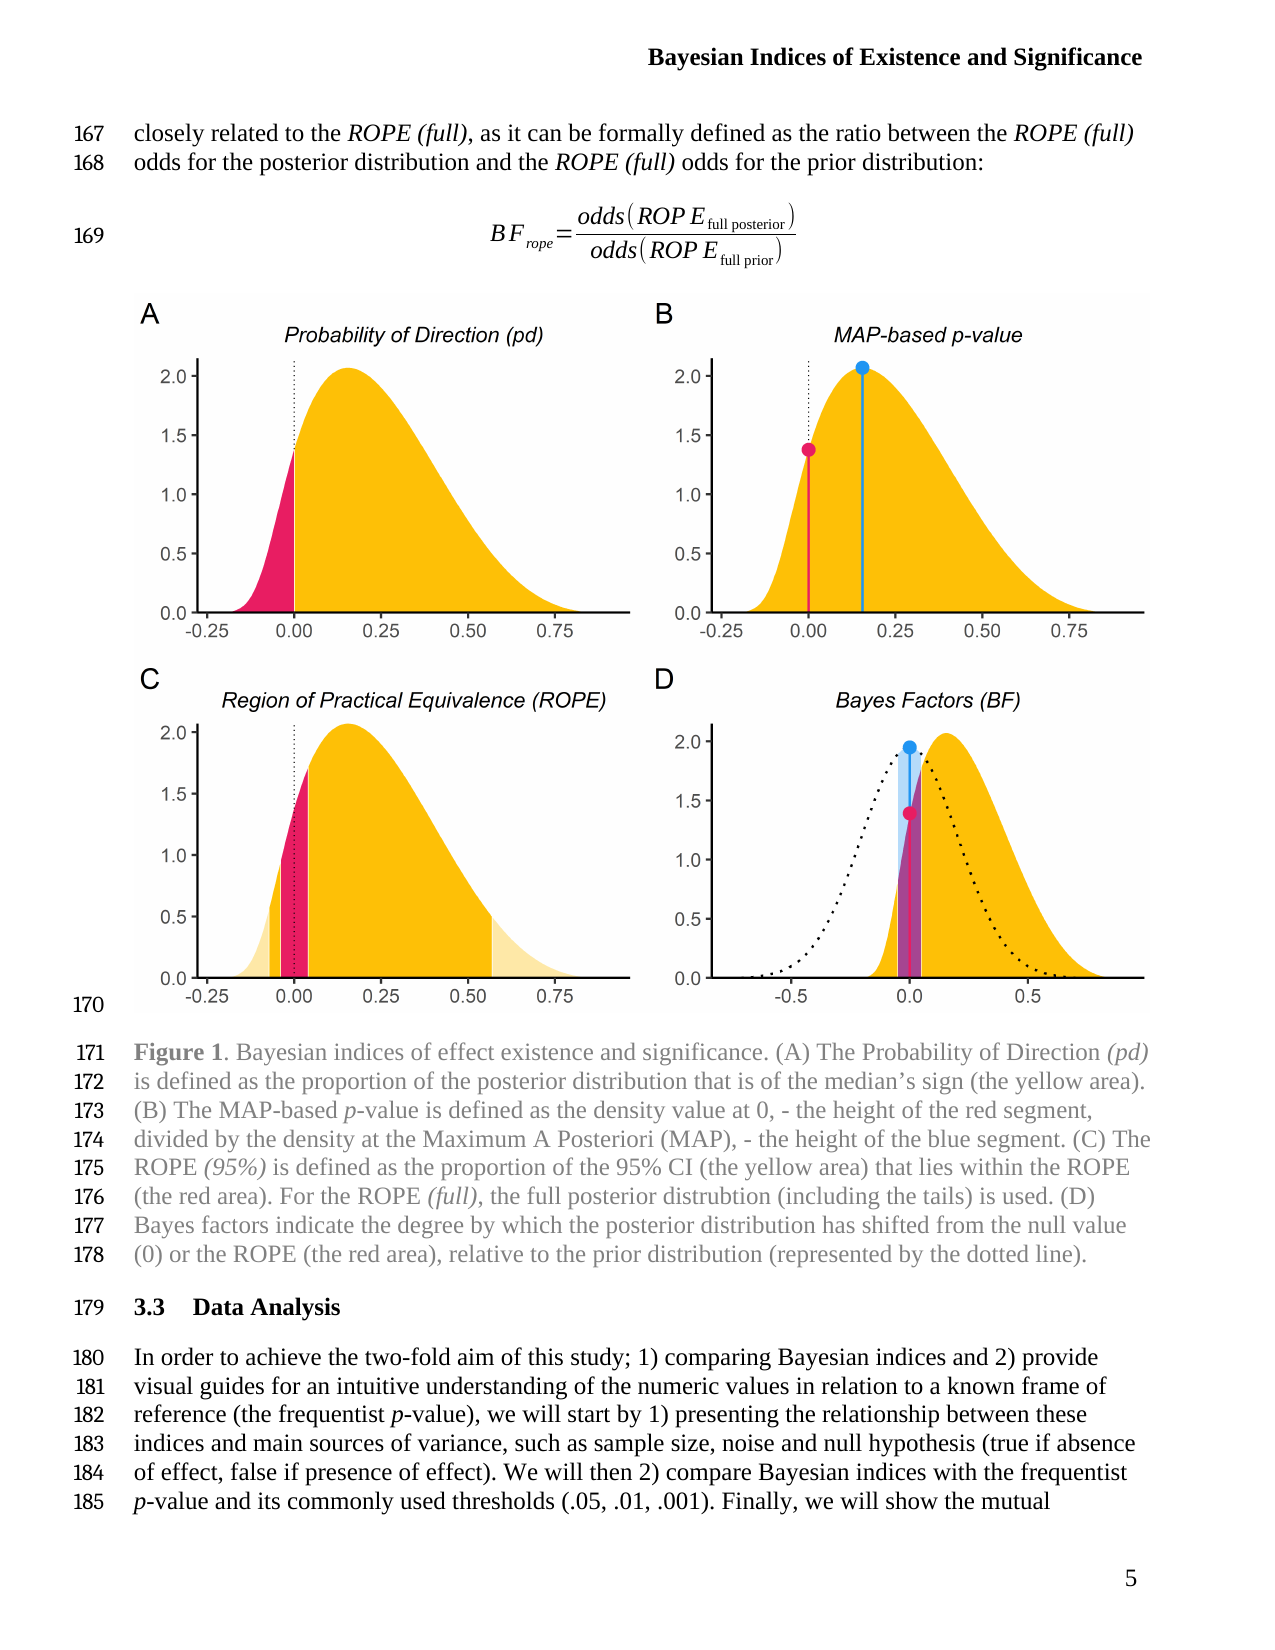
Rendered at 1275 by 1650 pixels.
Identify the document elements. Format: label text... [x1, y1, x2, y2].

text Figure 1. Bayesian indices of effect existence and significance. (A) The Probability of Direction (pd) is defined as the proportion of the posterior distribution that is of the median’s sign (the yellow area). (B) The MAP-based p-value is defined as the density value at 0, - the height of the red segment, divided by the density at the Maximum A Posteriori (MAP), - the height of the blue segment. (C) The ROPE (95%) is defined as the proportion of the 95% CI (the yellow area) that lies within the ROPE (the red area). For the ROPE (full), the full posterior distrubtion (including the tails) is used. (D) Bayes factors indicate the degree by which the posterior distribution has shifted from the null value (0) or the ROPE (the red area), relative to the prior distribution (represented by the dotted line). [133, 1037, 1152, 1267]
picture [133, 293, 1151, 1013]
subtitle Data Analysis [133, 1292, 1152, 1321]
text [133, 118, 1152, 176]
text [133, 1342, 1152, 1514]
